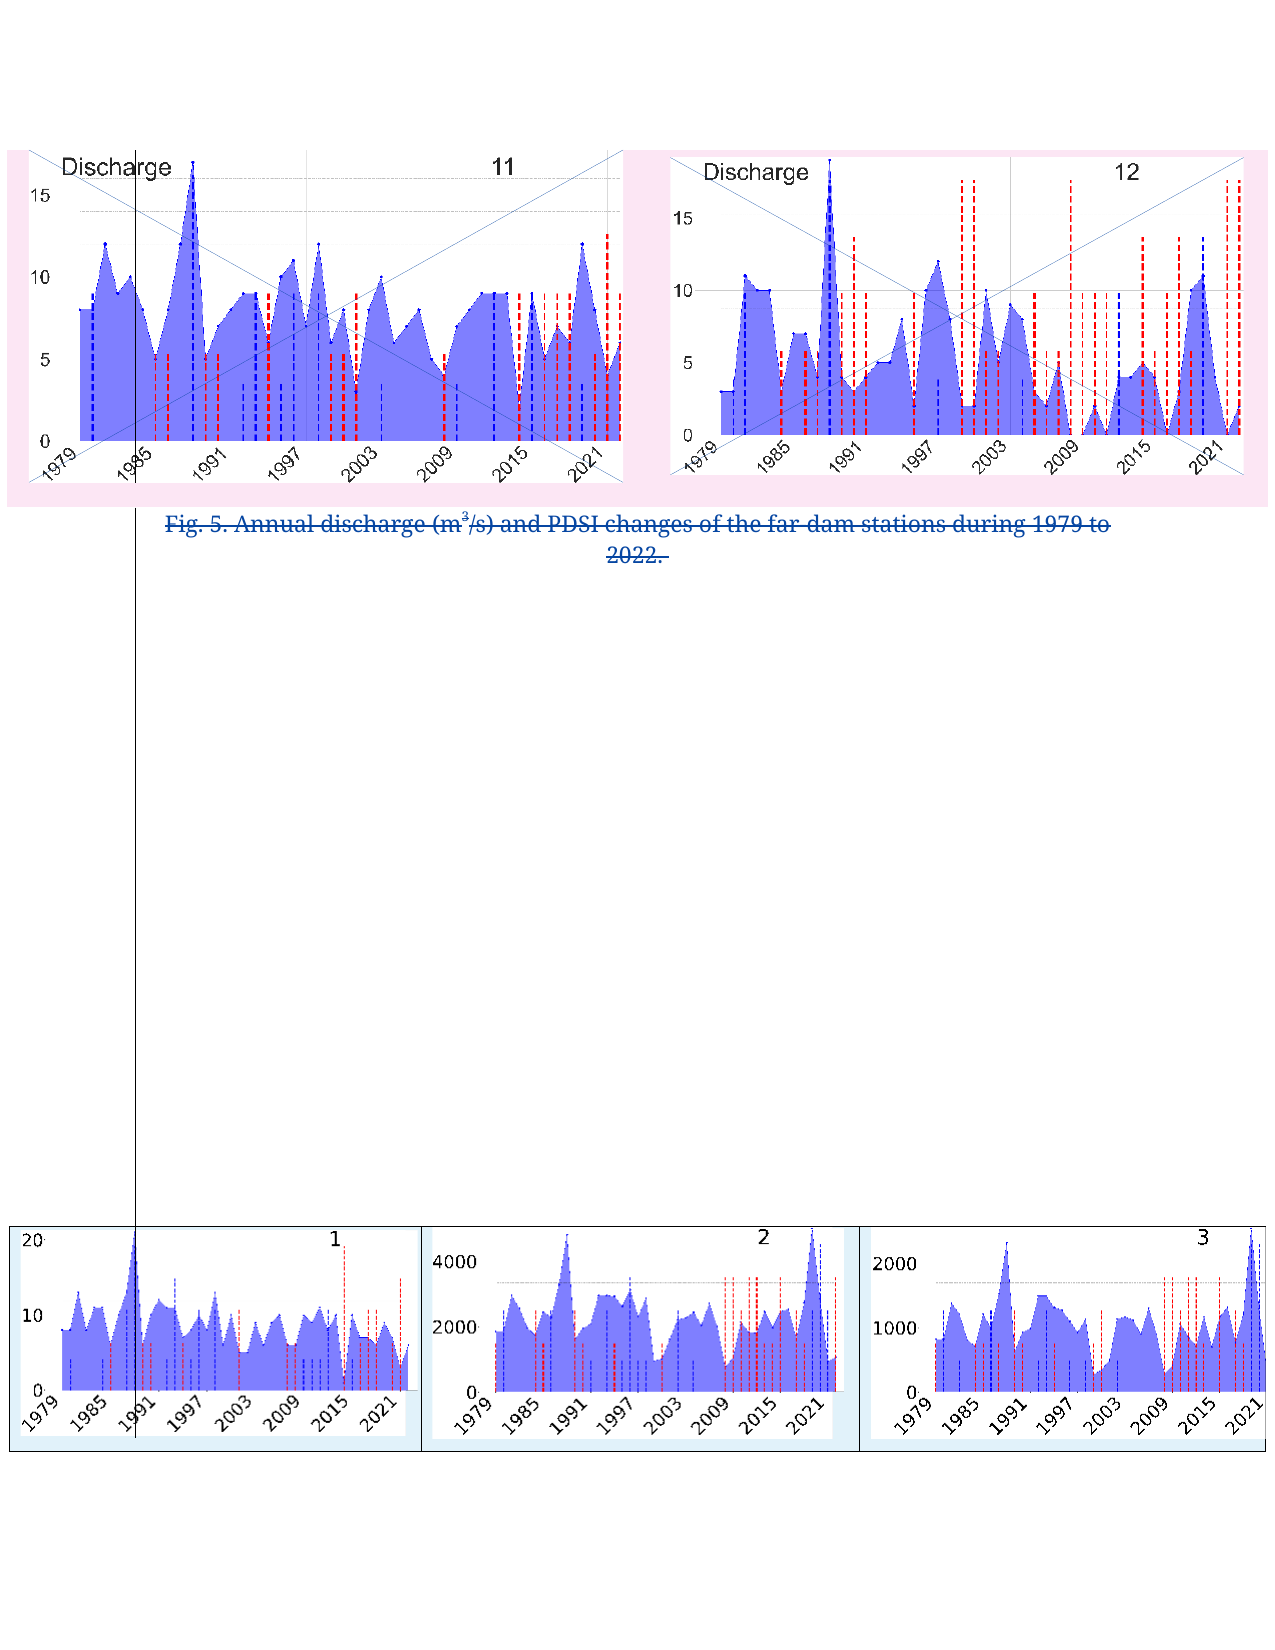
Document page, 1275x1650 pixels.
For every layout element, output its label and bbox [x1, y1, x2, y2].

picture [871, 1227, 1266, 1439]
picture [328, 151, 624, 482]
picture [670, 158, 955, 474]
picture [136, 1230, 418, 1436]
picture [136, 317, 622, 483]
picture [672, 157, 1242, 315]
picture [959, 158, 1244, 474]
picture [28, 151, 135, 482]
picture [673, 317, 1241, 475]
picture [20, 1230, 135, 1436]
picture [30, 424, 135, 483]
picture [136, 150, 621, 315]
picture [136, 211, 324, 421]
picture [432, 1227, 844, 1439]
picture [31, 150, 135, 208]
